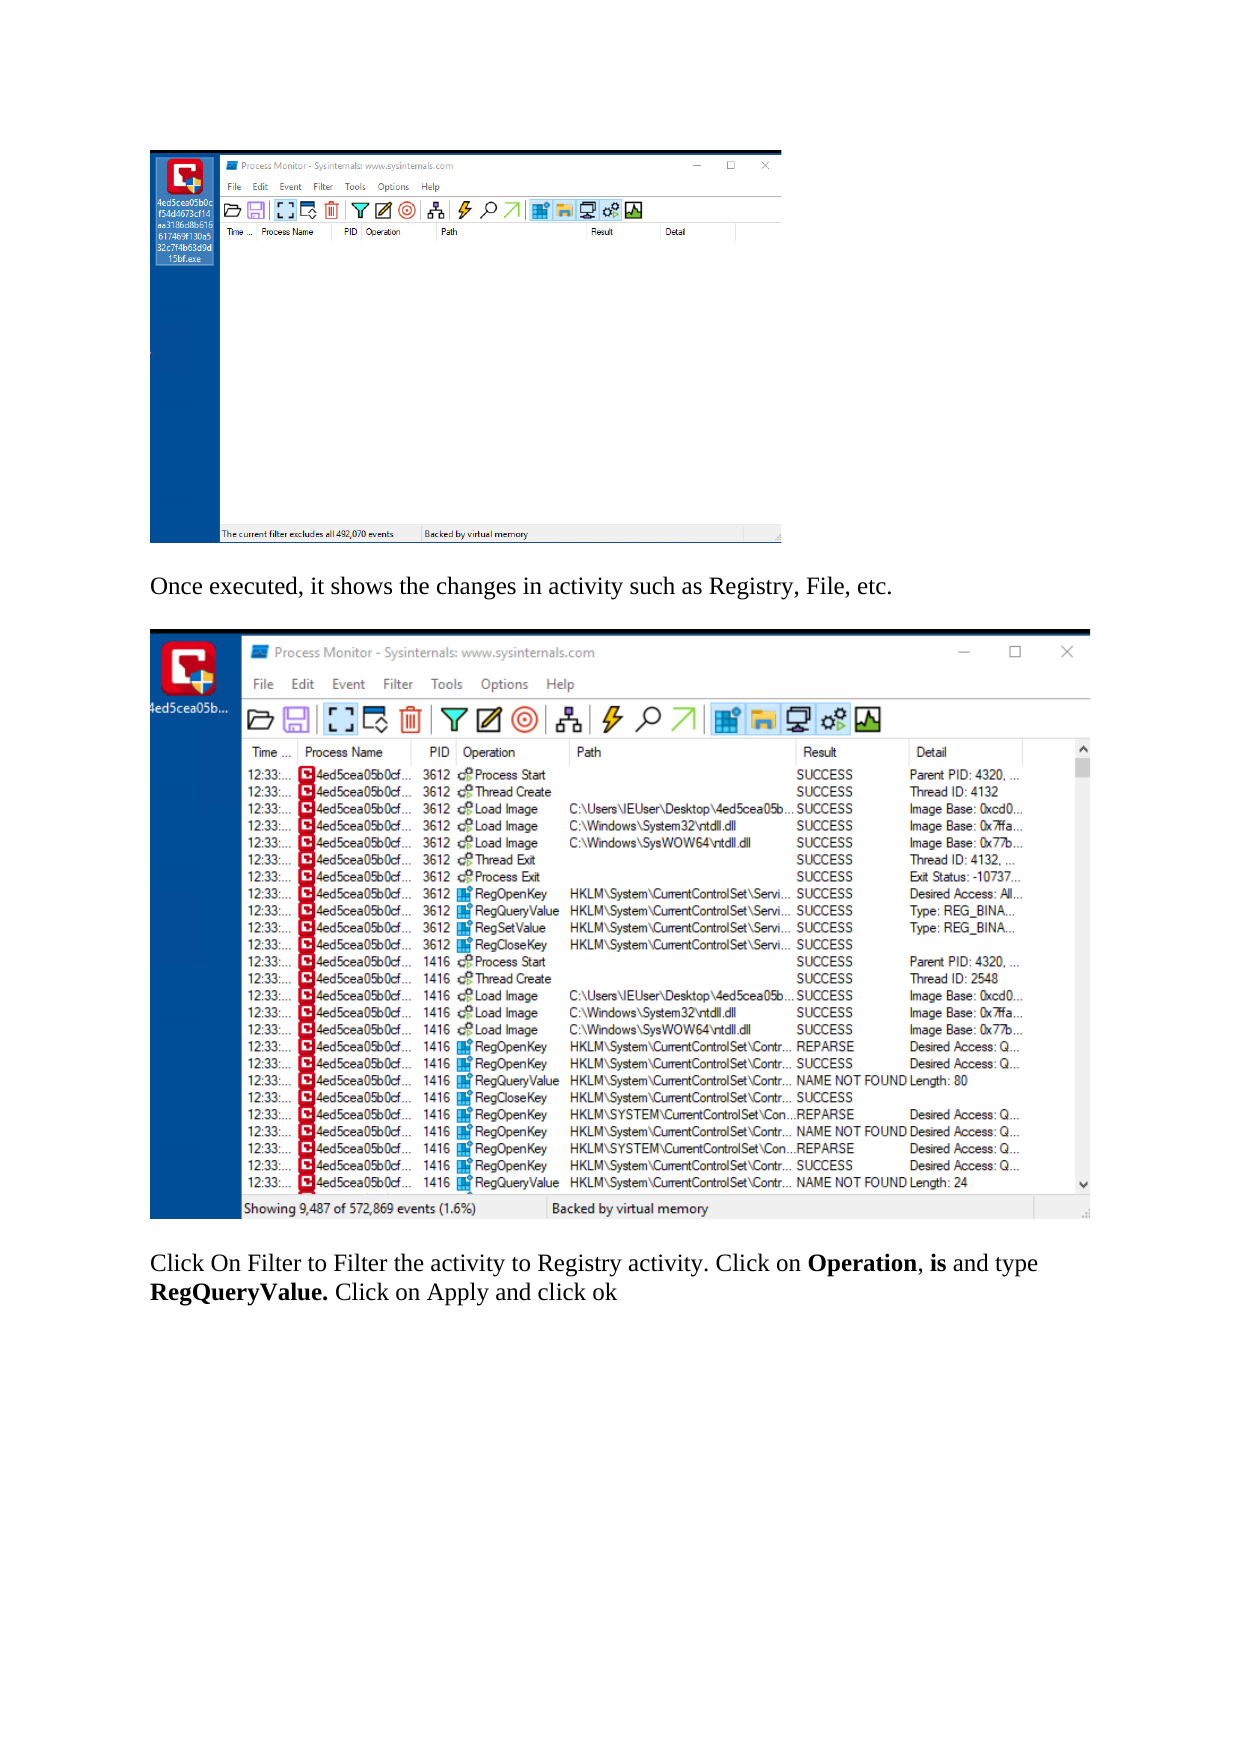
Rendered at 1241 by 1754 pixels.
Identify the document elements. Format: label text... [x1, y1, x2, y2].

picture [150, 629, 1091, 1219]
text Click On Filter to Filter the activity to Registry activity. Click on Operation, is and type RegQueryValue. Click on Apply and click ok [150, 1248, 1090, 1306]
text Once executed, it shows the changes in activity such as Registry, File, etc. [150, 571, 1090, 600]
picture [150, 150, 782, 543]
